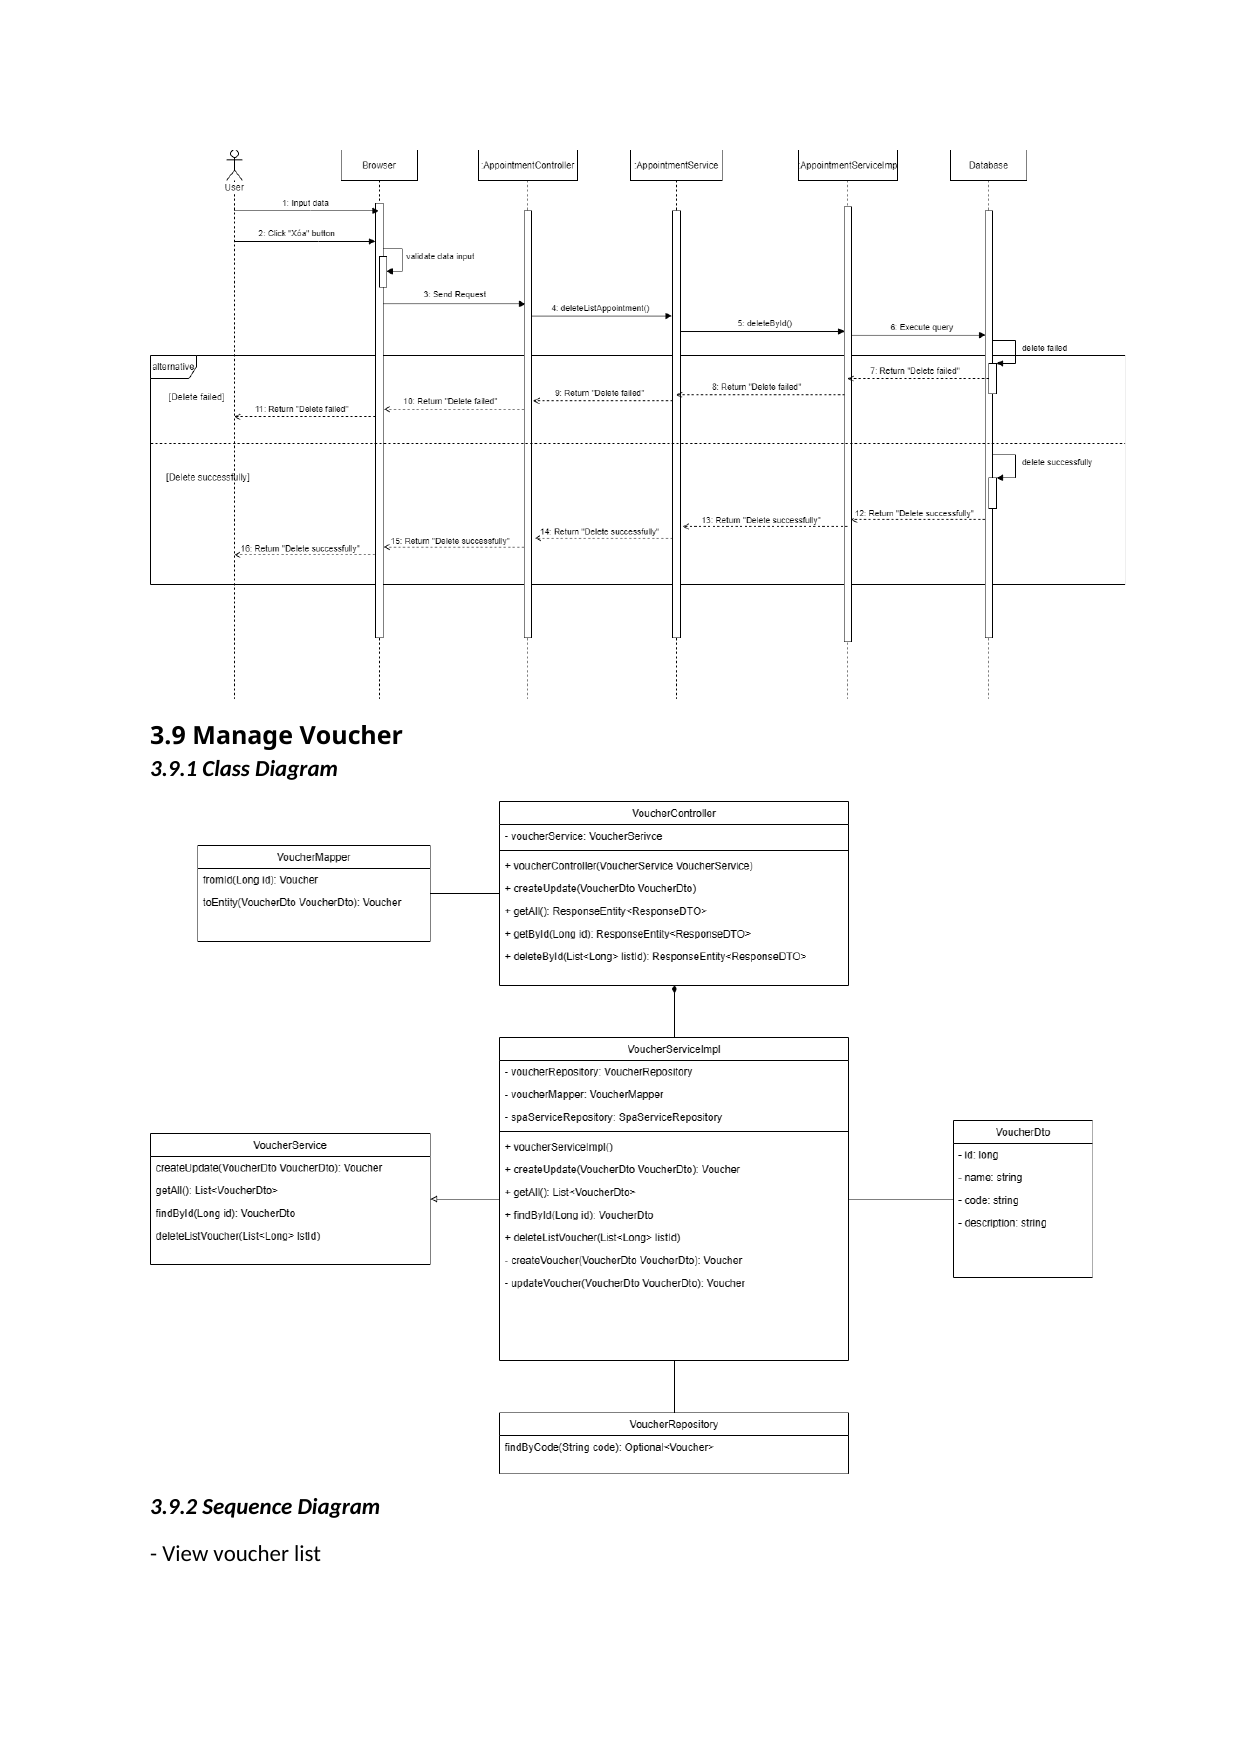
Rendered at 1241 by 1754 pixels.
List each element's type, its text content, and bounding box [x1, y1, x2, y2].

subtitle 3.9 Manage Voucher [150, 718, 1093, 752]
text 3.9.2 Sequence Diagram [150, 1492, 1093, 1521]
picture [150, 150, 1125, 699]
text - View voucher list [150, 1539, 1093, 1567]
picture [150, 801, 1093, 1474]
text 3.9.1 Class Diagram [150, 754, 1093, 782]
